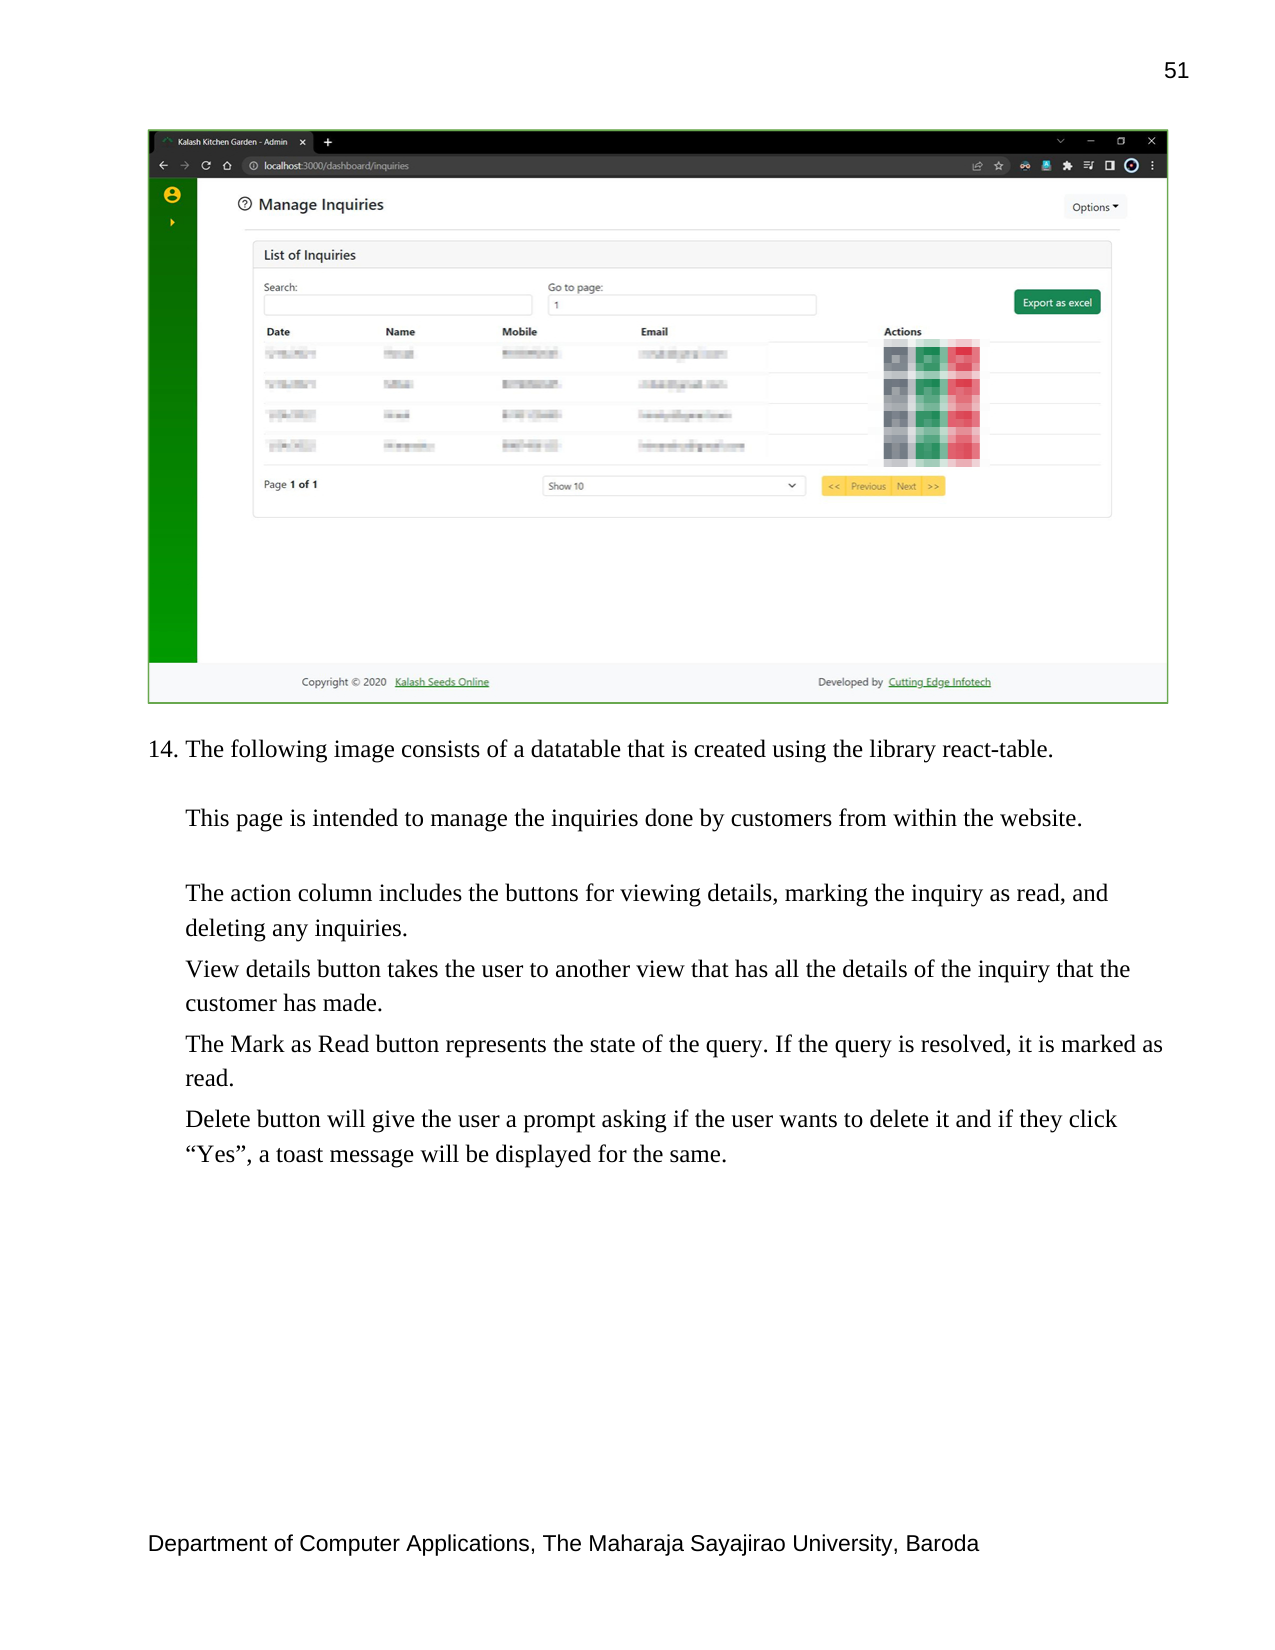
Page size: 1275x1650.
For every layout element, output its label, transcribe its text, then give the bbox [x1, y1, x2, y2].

text View details button takes the user to another view that has all the details of the inquiry that the customer has made. [185, 954, 1189, 1017]
text This page is intended to manage the inquiries done by customers from within the website. [185, 803, 1189, 832]
text Delete button will give the user a prompt asking if the user wants to delete it and if they click “Yes”, a toast message will be displayed for the same. [185, 1104, 1189, 1167]
text The action column includes the buttons for viewing details, marking the inquiry as read, and deleting any inquiries. [185, 878, 1189, 942]
list The following image consists of a datatable that is created using the library react-table. [148, 734, 1189, 763]
text The Mark as Read button represents the state of the query. If the query is resolved, it is marked as read. [185, 1029, 1189, 1092]
picture [147, 129, 1169, 704]
